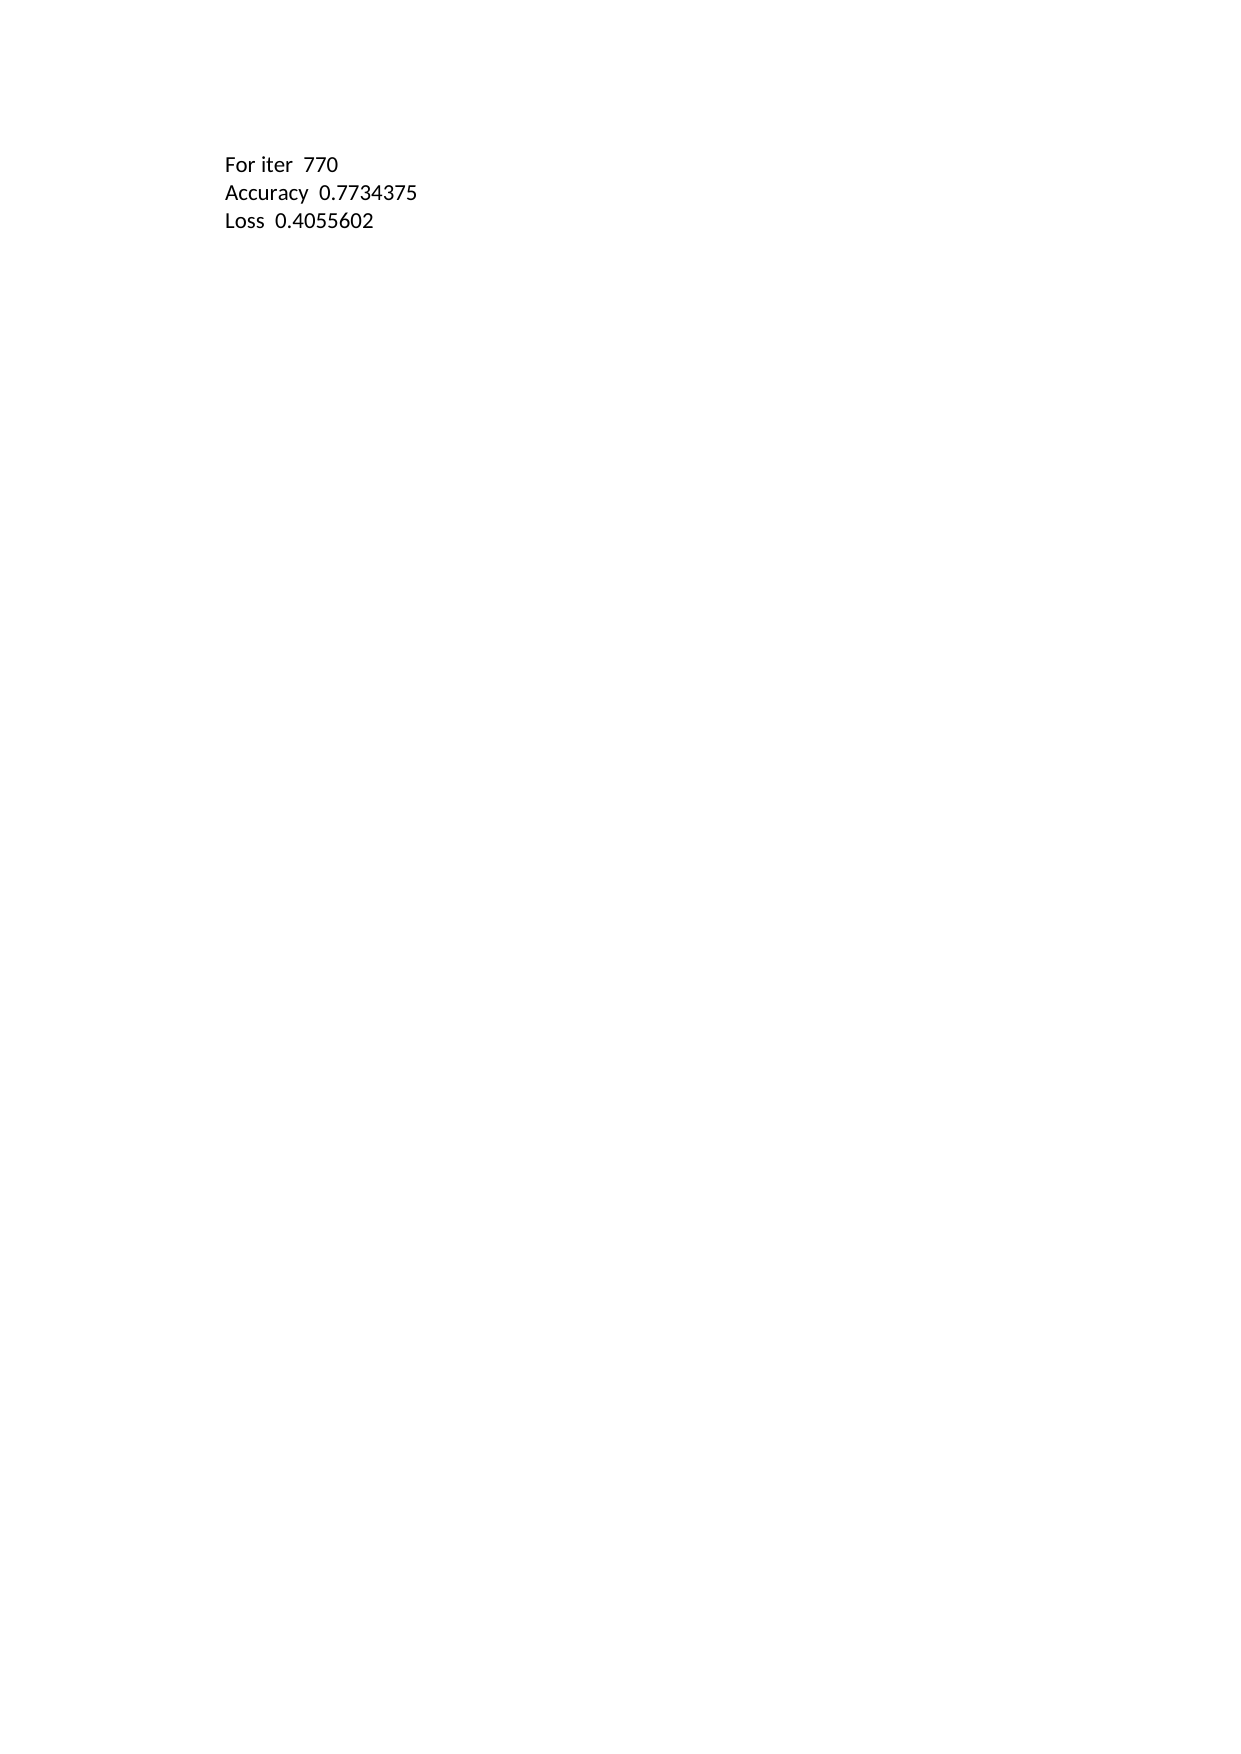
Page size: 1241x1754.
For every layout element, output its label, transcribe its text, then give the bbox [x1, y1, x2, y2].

text Accuracy 0.7734375 [150, 178, 583, 206]
text Loss 0.4055602 [150, 206, 583, 234]
text For iter 770 [150, 150, 583, 178]
